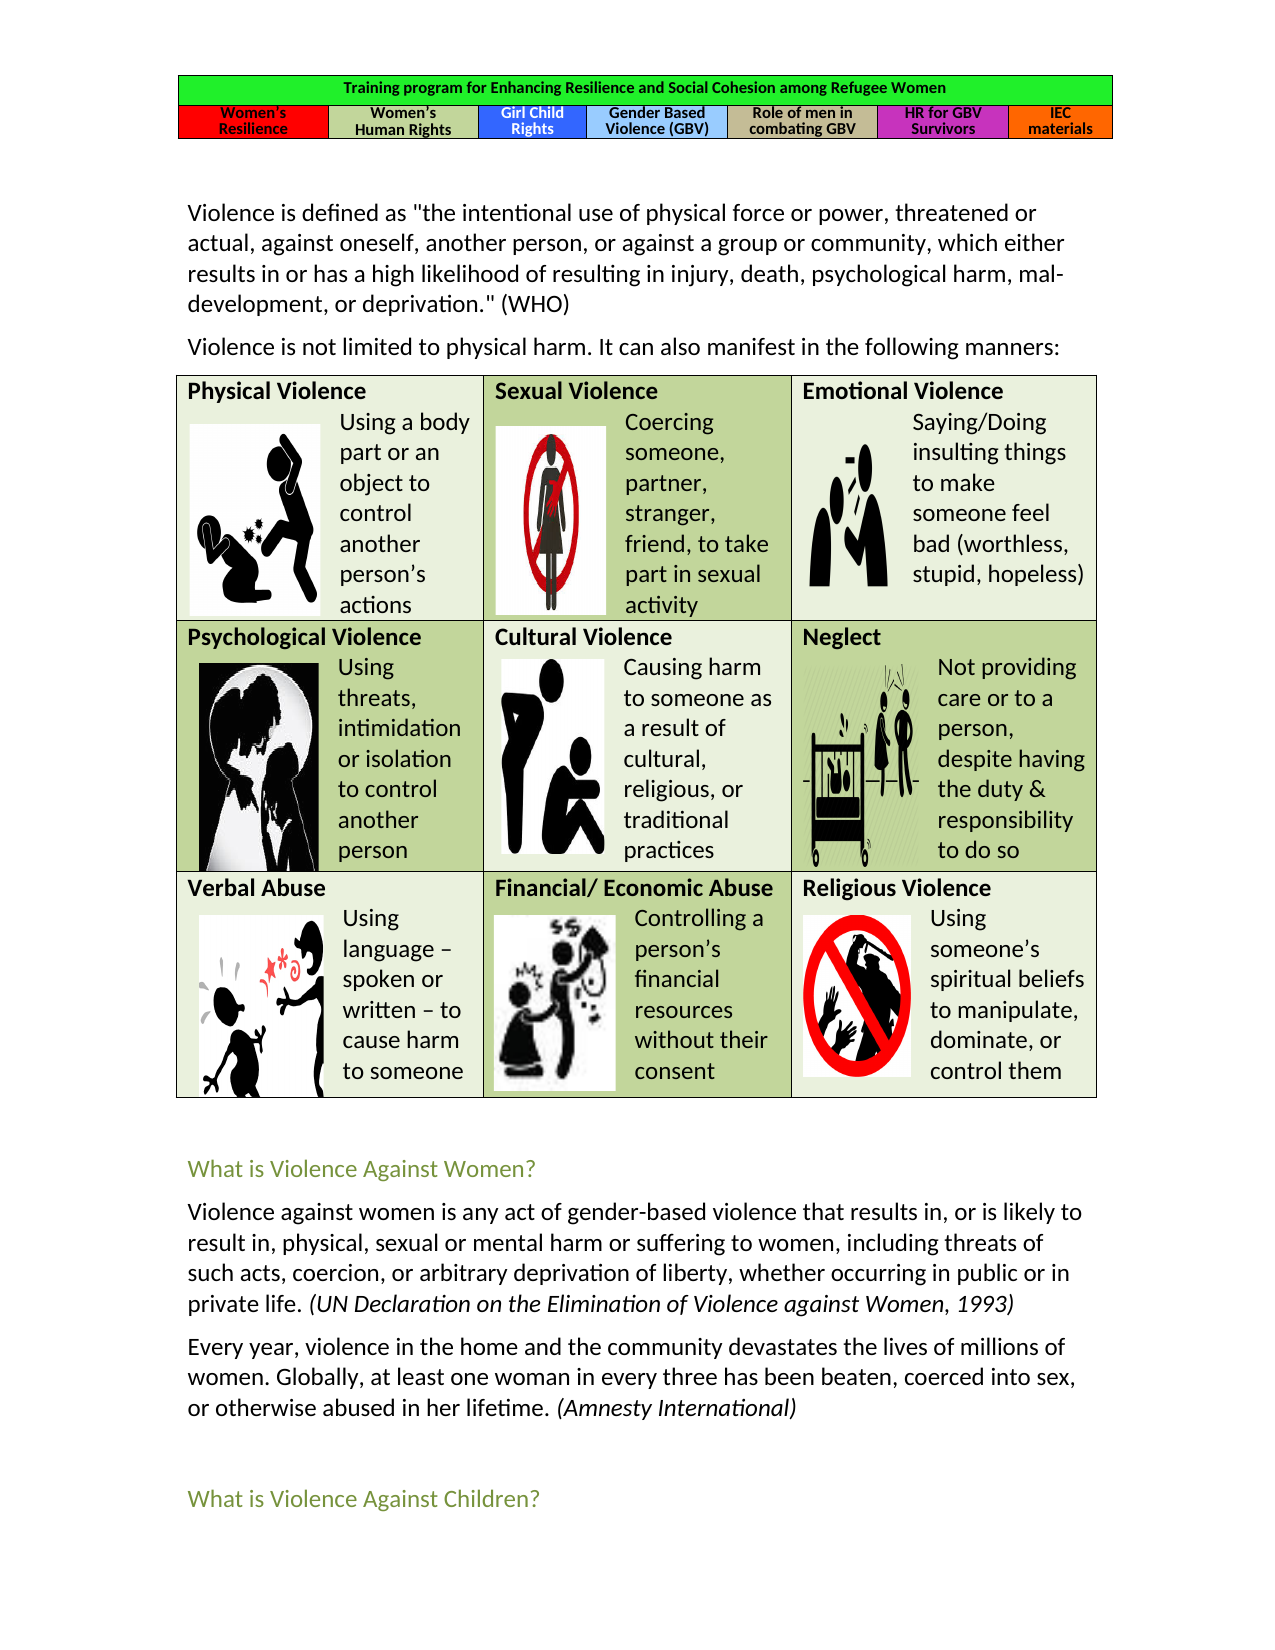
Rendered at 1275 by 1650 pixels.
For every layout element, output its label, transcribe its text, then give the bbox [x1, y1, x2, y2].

table_cell Psychological Violence Using threats, intimidation or isolation to control another person [177, 621, 483, 871]
table_cell Cultural Violence Causing harm to someone as a result of cultural, religious, or traditional practices [484, 621, 791, 871]
text What is Violence Against Women? [187, 1153, 1087, 1184]
text Every year, violence in the home and the community devastates the lives of millions of women. Globally, at least one woman in every three has been beaten, coerced into sex, or otherwise abused in her lifetime. (Amnesty International) [187, 1331, 1087, 1422]
text Violence is defined as "the intentional use of physical force or power, threatened or actual, against oneself, another person, or against a group or community, which either results in or has a high likelihood of resulting in injury, death, psychological harm, mal-development, or deprivation." (WHO) [187, 197, 1087, 319]
picture [803, 418, 894, 615]
picture [189, 424, 321, 616]
picture [803, 915, 911, 1077]
table_cell Religious Violence Using someone’s spiritual beliefs to manipulate, dominate, or control them [792, 872, 1096, 1097]
picture [493, 915, 616, 1091]
text What is Violence Against Children? [187, 1483, 1087, 1514]
picture [199, 915, 324, 1097]
picture [495, 426, 607, 615]
table_cell Neglect Not providing care or to a person, despite having the duty & responsibility to do so [792, 621, 1096, 871]
text Violence against women is any act of gender-based violence that results in, or is likely to result in, physical, sexual or mental harm or suffering to women, including threats of such acts, coercion, or arbitrary deprivation of liberty, whether occurring in public or in private life. (UN Declaration on the Elimination of Violence against Women, 1993) [187, 1196, 1087, 1318]
picture [803, 664, 919, 867]
picture [199, 663, 319, 871]
text Violence is not limited to physical harm. It can also manifest in the following manners: [187, 331, 1087, 362]
table_header Emotional Violence Saying/Doing insulting things to make someone feel bad (worthless, stupid, hopeless) [792, 376, 1096, 620]
table_cell Verbal Abuse Using language – spoken or written – to cause harm to someone [177, 872, 483, 1097]
table_header Physical Violence Using a body part or an object to control another person’s actions [177, 376, 483, 620]
table_header Sexual Violence Coercing someone, partner, stranger, friend, to take part in sexual activity [484, 376, 791, 620]
picture [501, 659, 605, 854]
table_cell Financial/ Economic Abuse Controlling a person’s financial resources without their consent [484, 872, 791, 1097]
